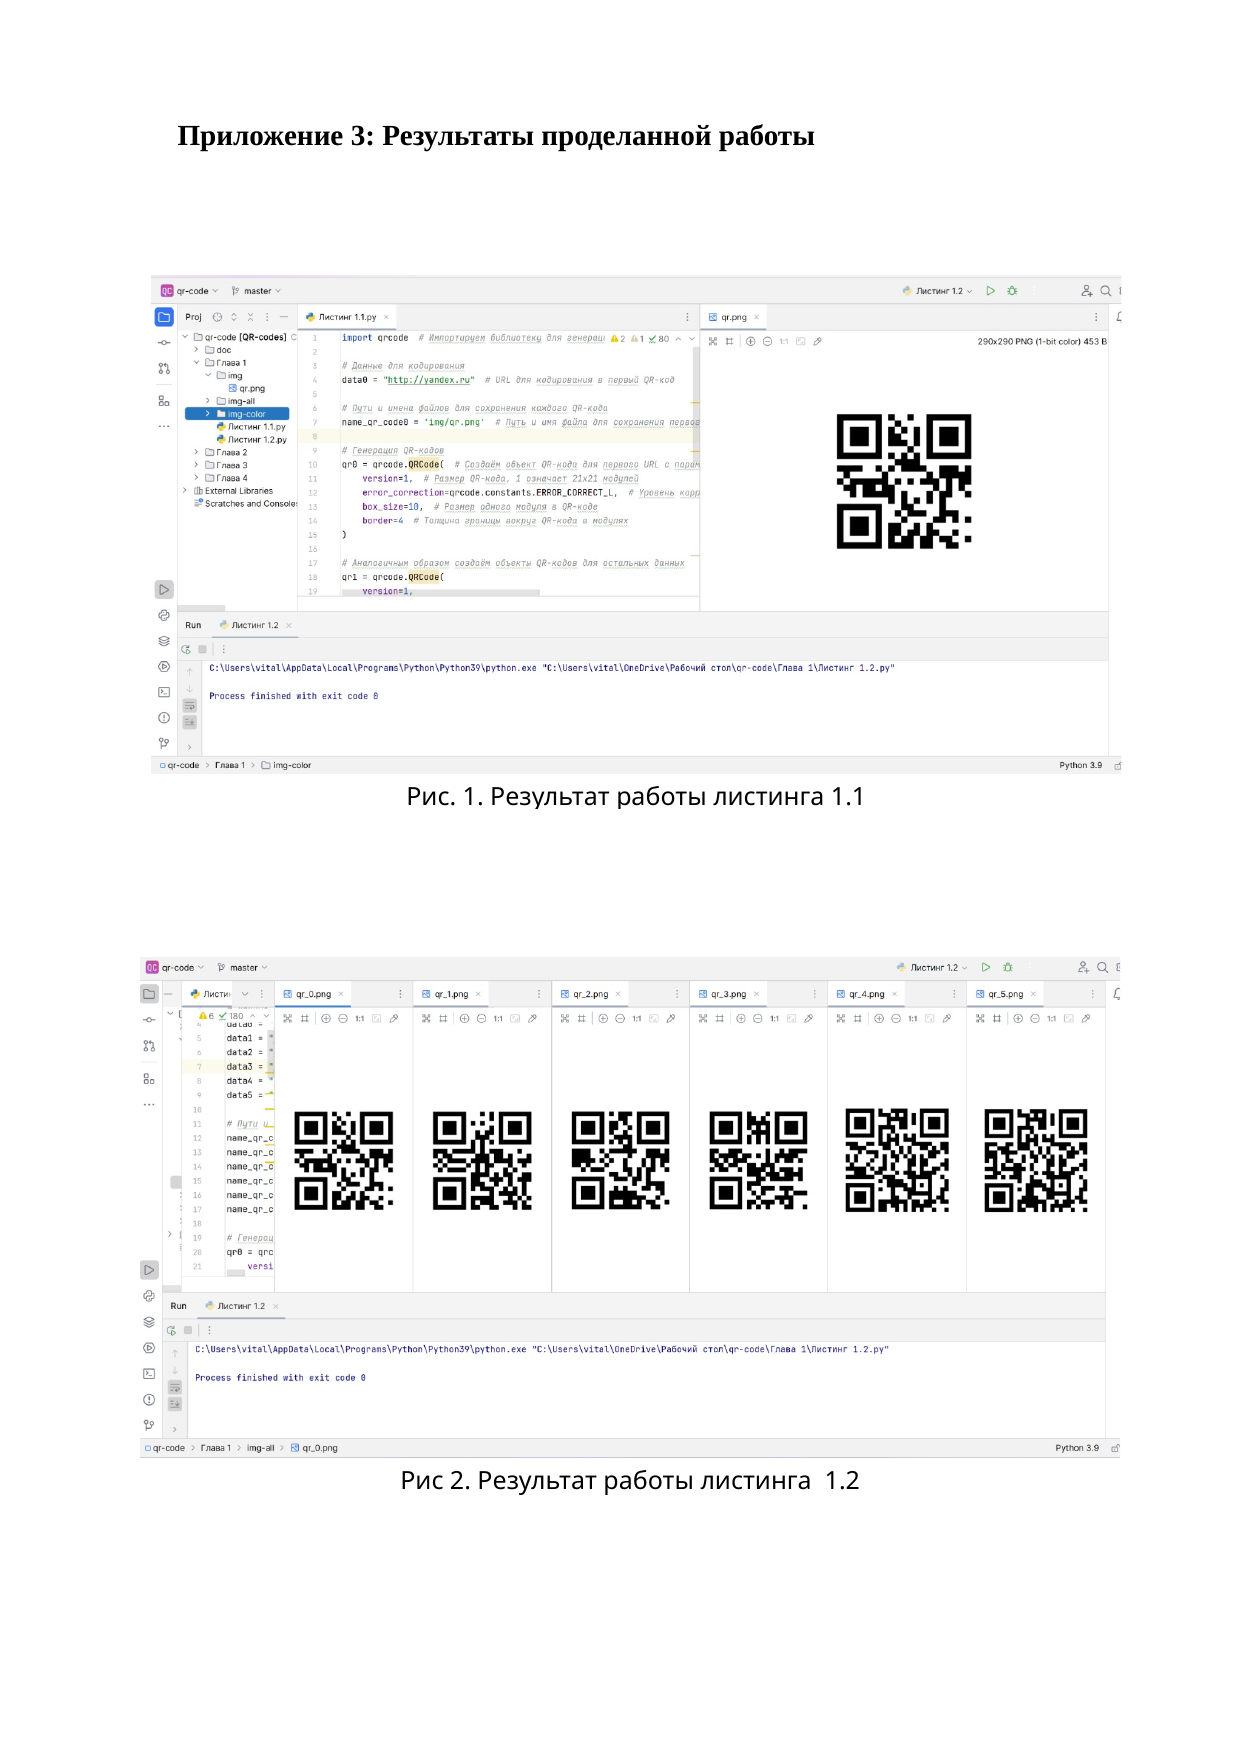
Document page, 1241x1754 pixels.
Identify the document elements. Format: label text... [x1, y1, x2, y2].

text Приложение 3: Результаты проделанной работы [177, 118, 1152, 152]
picture [140, 957, 1121, 1458]
picture [151, 275, 1122, 774]
